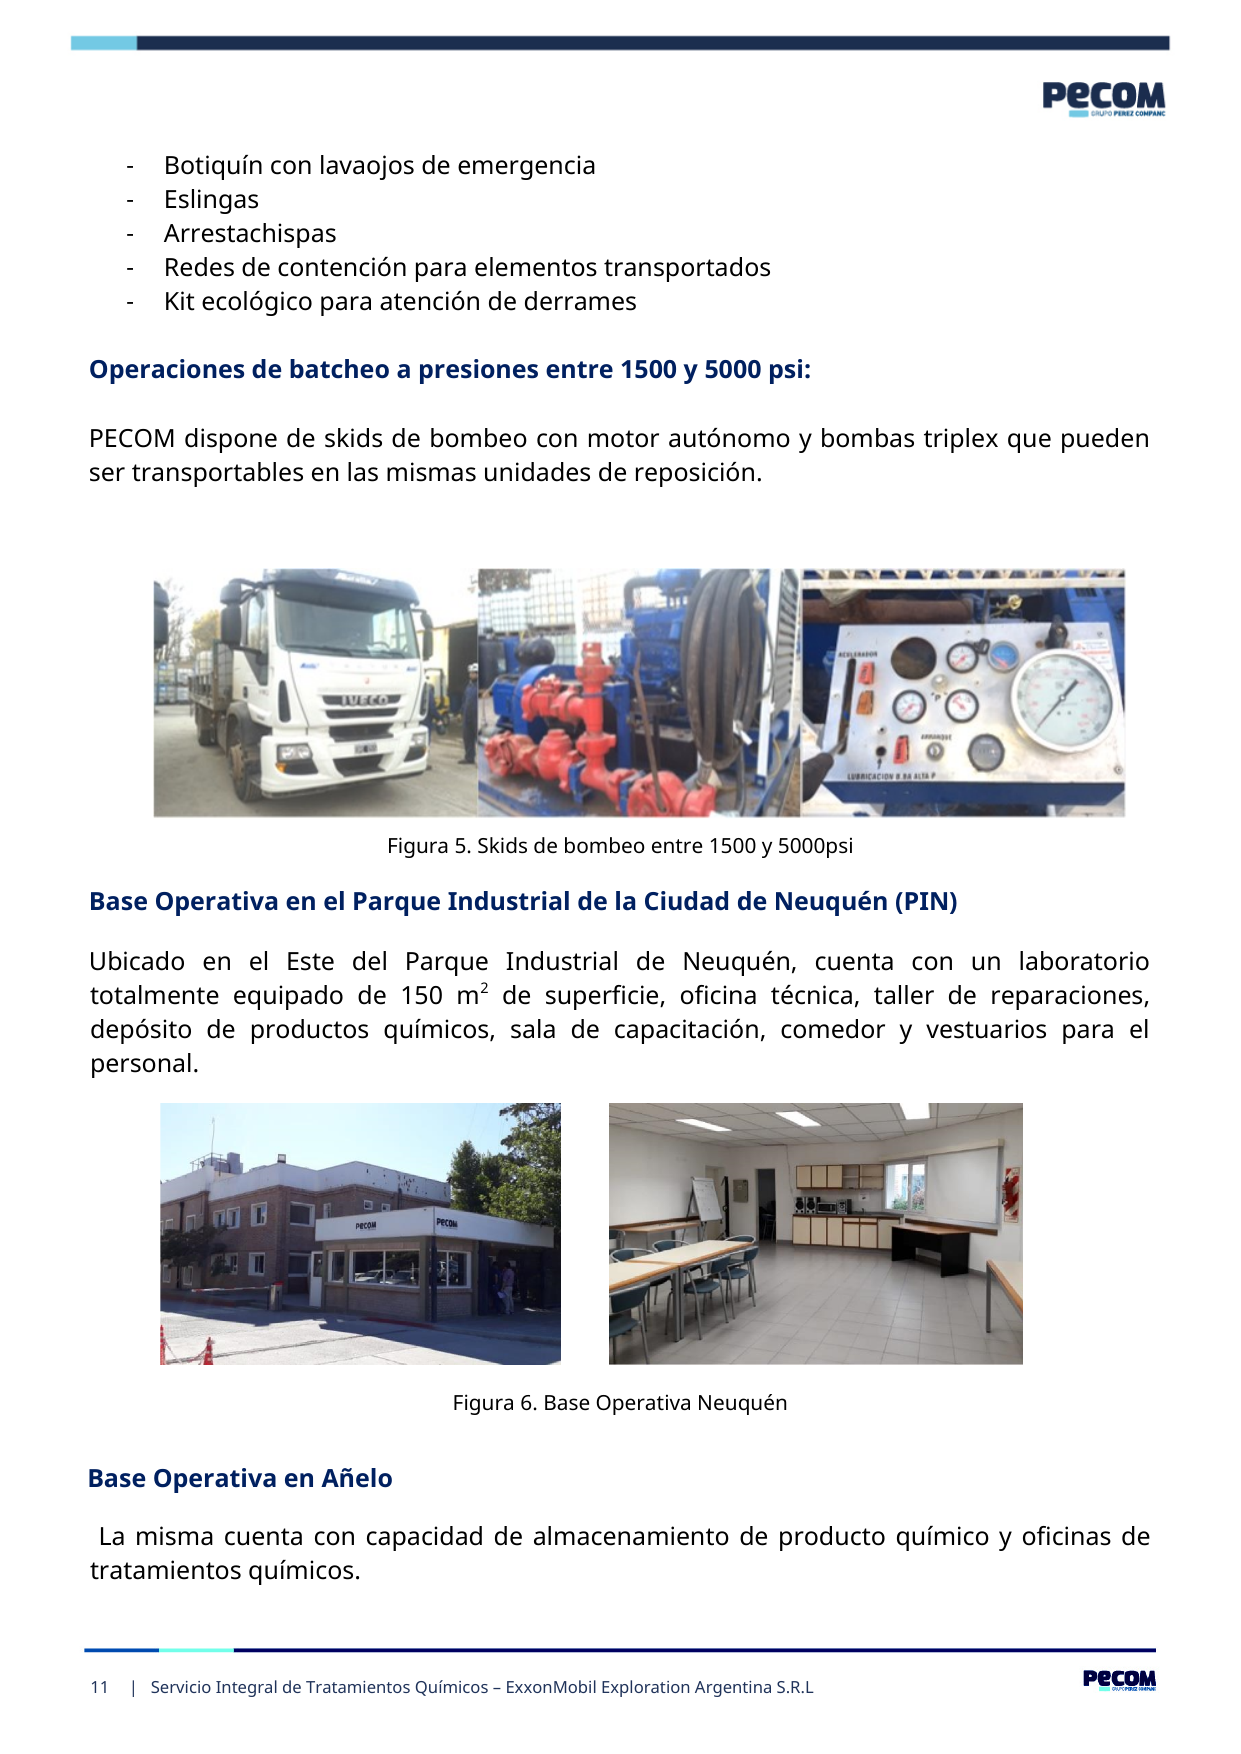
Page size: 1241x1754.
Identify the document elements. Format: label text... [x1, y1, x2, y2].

subtitle Base Operativa en el Parque Industrial de la Ciudad de Neuquén (PIN) [89, 884, 1152, 918]
picture [0, 0, 1240, 1741]
text Figura 5. Skids de bombeo entre 1500 y 5000psi [89, 831, 1152, 860]
list Botiquín con lavaojos de emergencia [126, 148, 1152, 182]
subtitle Base Operativa en Añelo [87, 1460, 1152, 1494]
list Redes de contención para elementos transportados [126, 250, 1152, 284]
list Arrestachispas [126, 216, 1152, 250]
text Ubicado en el Este del Parque Industrial de Neuquén, cuenta con un laboratorio totalmente equipado de 150 m2 de superficie, oficina técnica, taller de reparaciones, depósito de productos químicos, sala de capacitación, comedor y vestuarios para el personal. [89, 943, 1151, 1079]
text Figura 6. Base Operativa Neuquén [89, 1388, 1152, 1416]
text La misma cuenta con capacidad de almacenamiento de producto químico y oficinas de tratamientos químicos. [89, 1518, 1152, 1587]
text PECOM dispone de skids de bombeo con motor autónomo y bombas triplex que pueden ser transportables en las mismas unidades de reposición. [89, 420, 1152, 488]
list Kit ecológico para atención de derrames [126, 284, 1152, 318]
text Operaciones de batcheo a presiones entre 1500 y 5000 psi: [89, 352, 1152, 386]
list Eslingas [126, 182, 1152, 216]
